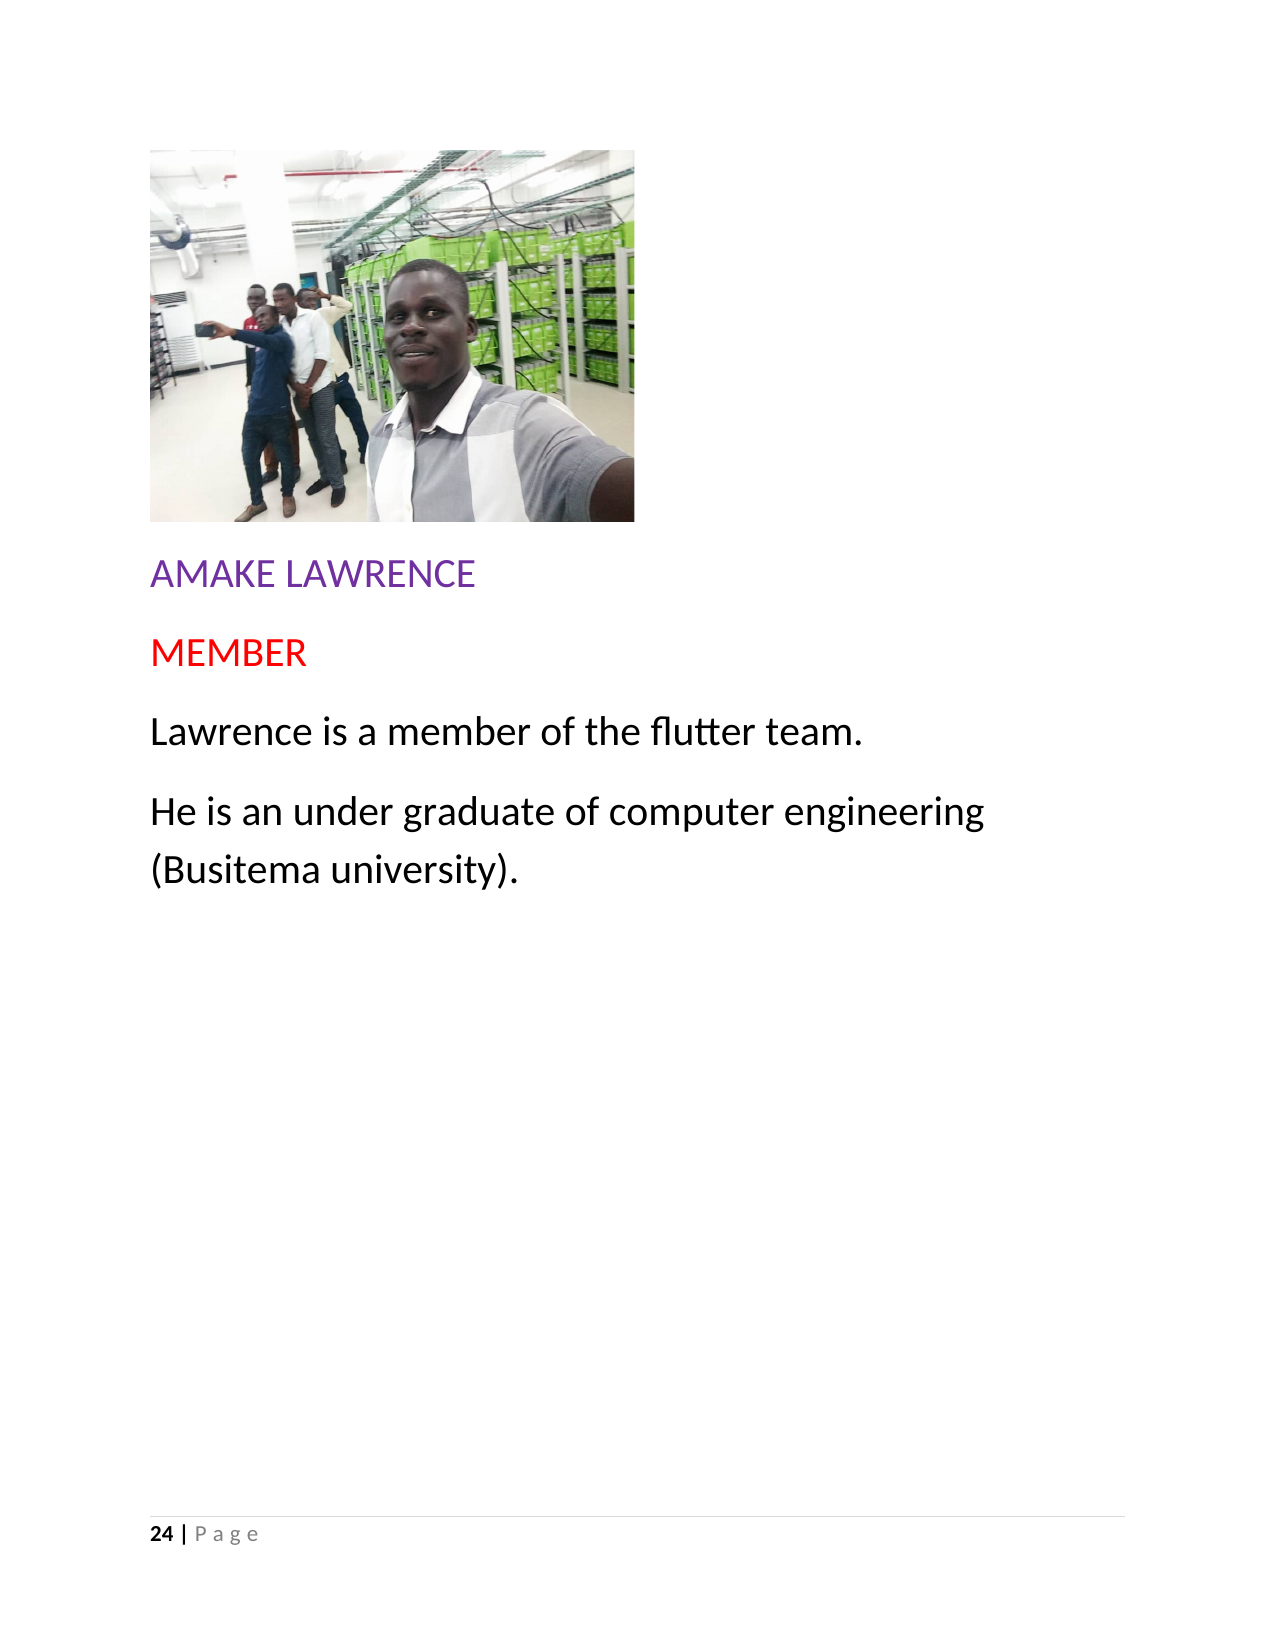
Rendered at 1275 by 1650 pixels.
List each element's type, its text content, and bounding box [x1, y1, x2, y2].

text AMAKE LAWRENCE [150, 547, 1125, 598]
text Lawrence is a member of the flutter team. [150, 705, 1125, 756]
text MEMBER [150, 626, 1125, 677]
text He is an under graduate of computer engineering (Busitema university). [150, 785, 1125, 894]
picture [150, 150, 635, 522]
